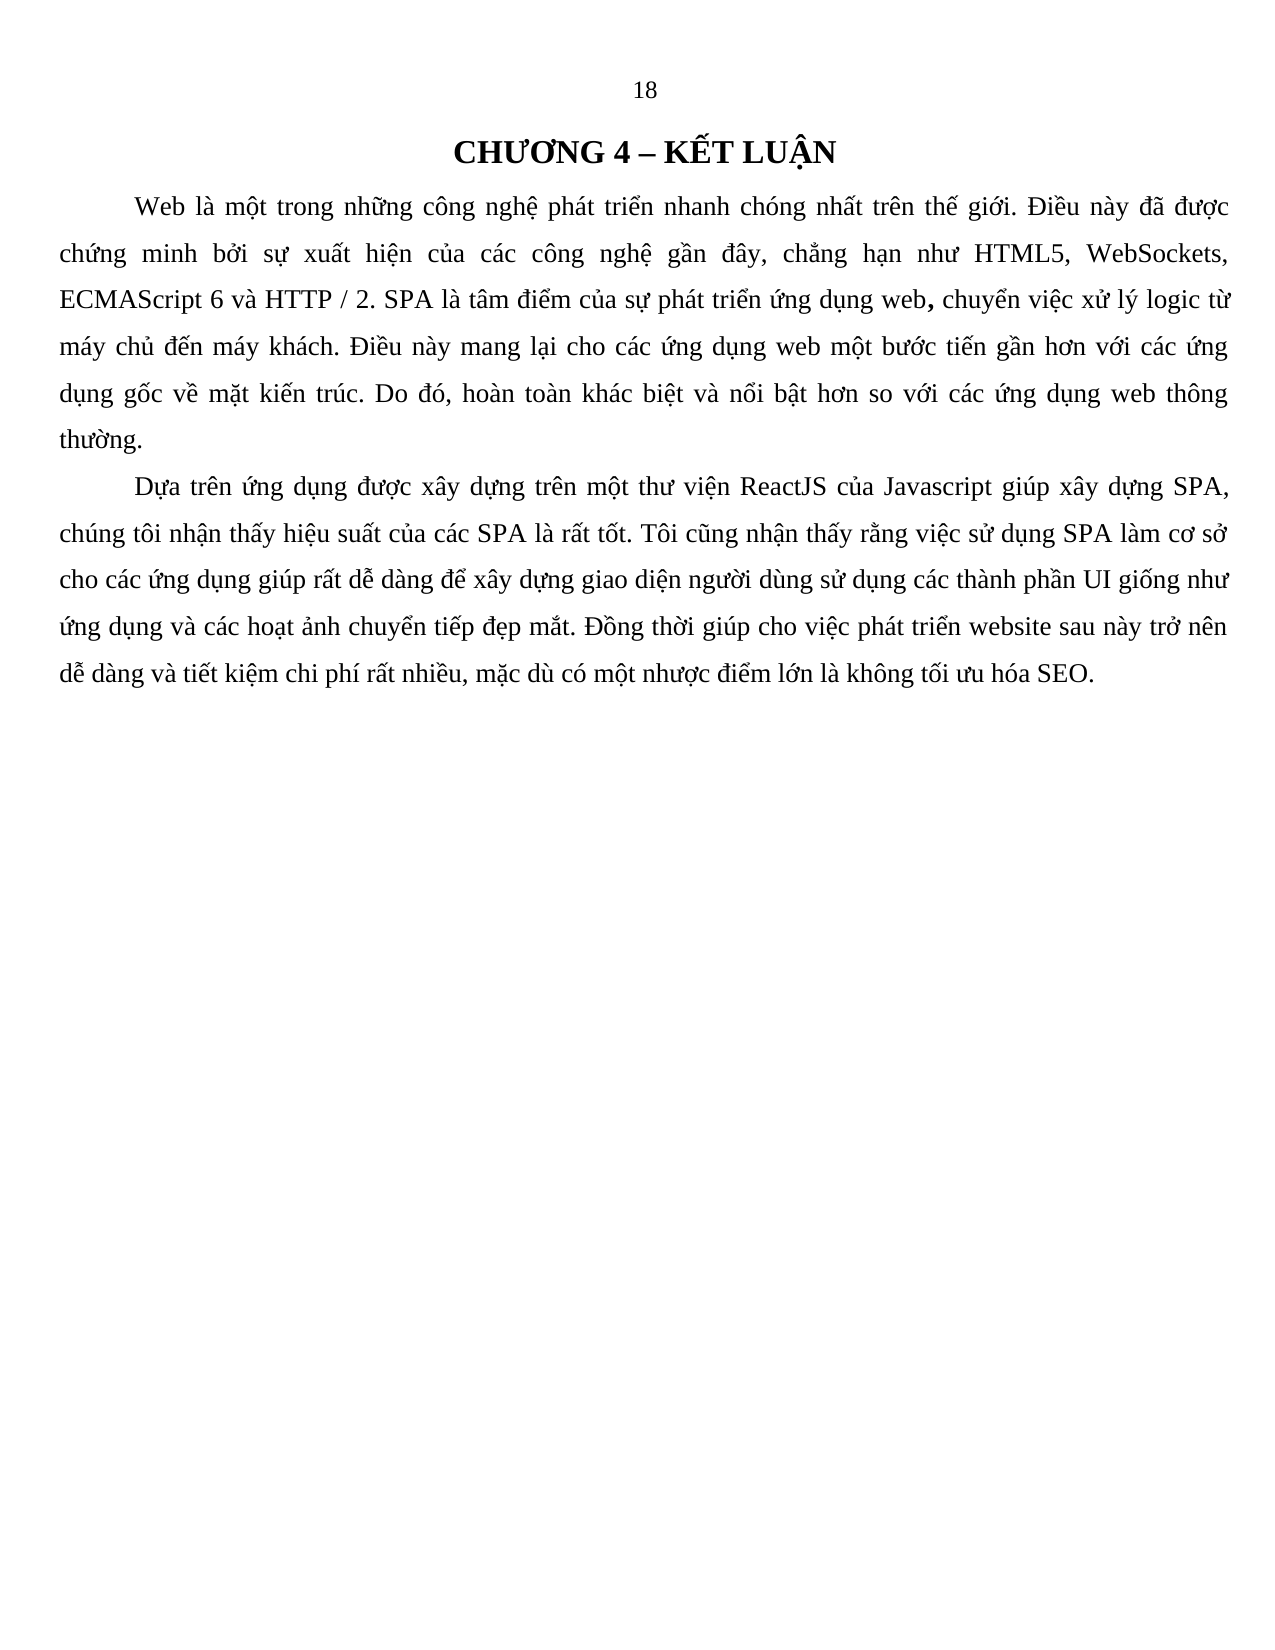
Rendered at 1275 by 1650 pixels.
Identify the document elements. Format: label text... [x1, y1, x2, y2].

text Web là một trong những công nghệ phát triển nhanh chóng nhất trên thế giới. Điều này đã được chứng minh bởi sự xuất hiện của các công nghệ gần đây, chẳng hạn như HTML5, WebSockets, ECMAScript 6 và HTTP / 2. SPA là tâm điểm của sự phát triển ứng dụng web, chuyển việc xử lý logic từ máy chủ đến máy khách. Điều này mang lại cho các ứng dụng web một bước tiến gần hơn với các ứng dụng gốc về mặt kiến trúc. Do đó, hoàn toàn khác biệt và nổi bật hơn so với các ứng dụng web thông thường. [59, 190, 1231, 454]
text CHƯƠNG 4 – KẾT LUẬN [59, 132, 1231, 171]
text Dựa trên ứng dụng được xây dựng trên một thư viện ReactJS của Javascript giúp xây dựng SPA, chúng tôi nhận thấy hiệu suất của các SPA là rất tốt. Tôi cũng nhận thấy rằng việc sử dụng SPA làm cơ sở cho các ứng dụng giúp rất dễ dàng để xây dựng giao diện người dùng sử dụng các thành phần UI giống như ứng dụng và các hoạt ảnh chuyển tiếp đẹp mắt. Đồng thời giúp cho việc phát triển website sau này trở nên dễ dàng và tiết kiệm chi phí rất nhiều, mặc dù có một nhược điểm lớn là không tối ưu hóa SEO. [59, 470, 1231, 688]
